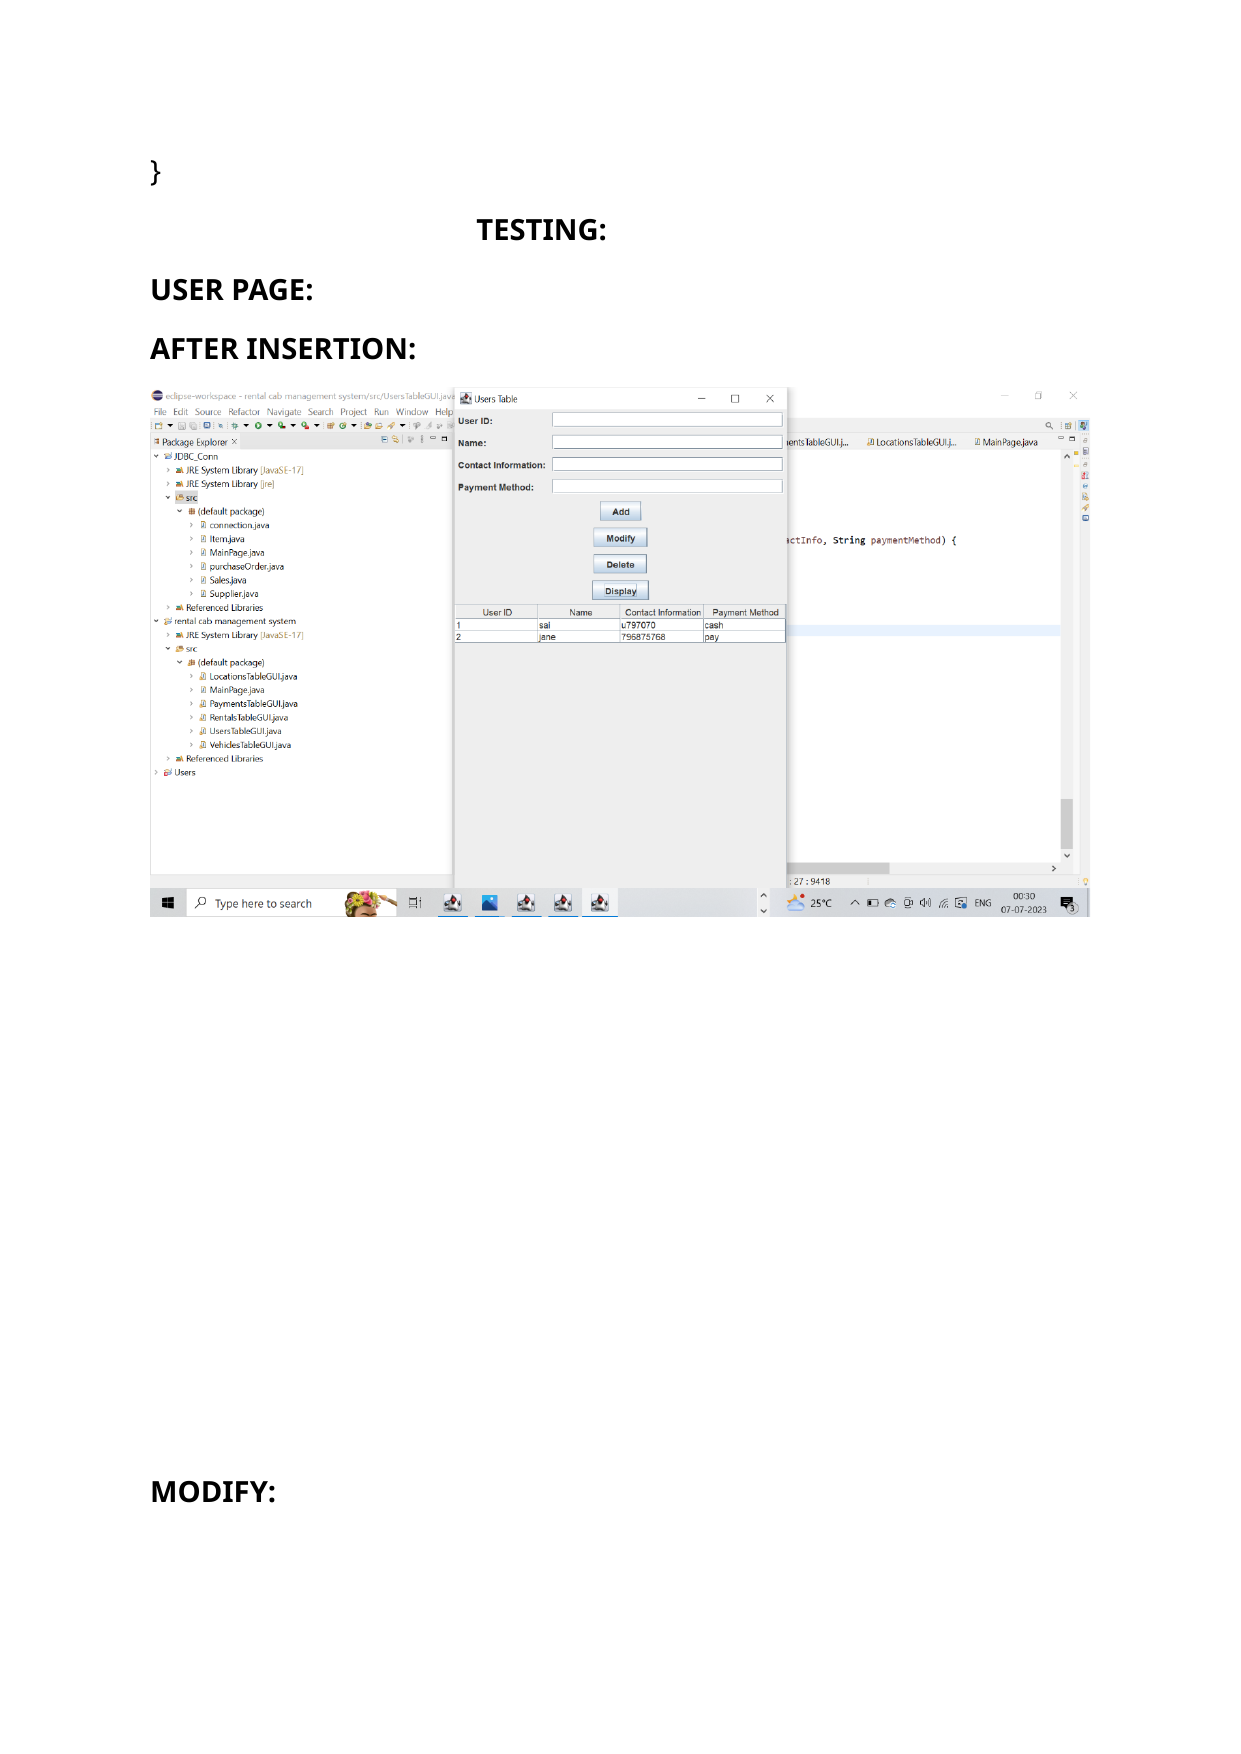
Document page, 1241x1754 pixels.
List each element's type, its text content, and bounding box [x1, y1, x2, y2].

picture [150, 387, 1091, 917]
text USER PAGE: [150, 269, 1090, 309]
text } [150, 150, 1090, 190]
text MODIFY: [150, 1471, 1090, 1511]
text AFTER INSERTION: [150, 328, 1090, 368]
text TESTING: [150, 209, 1090, 249]
